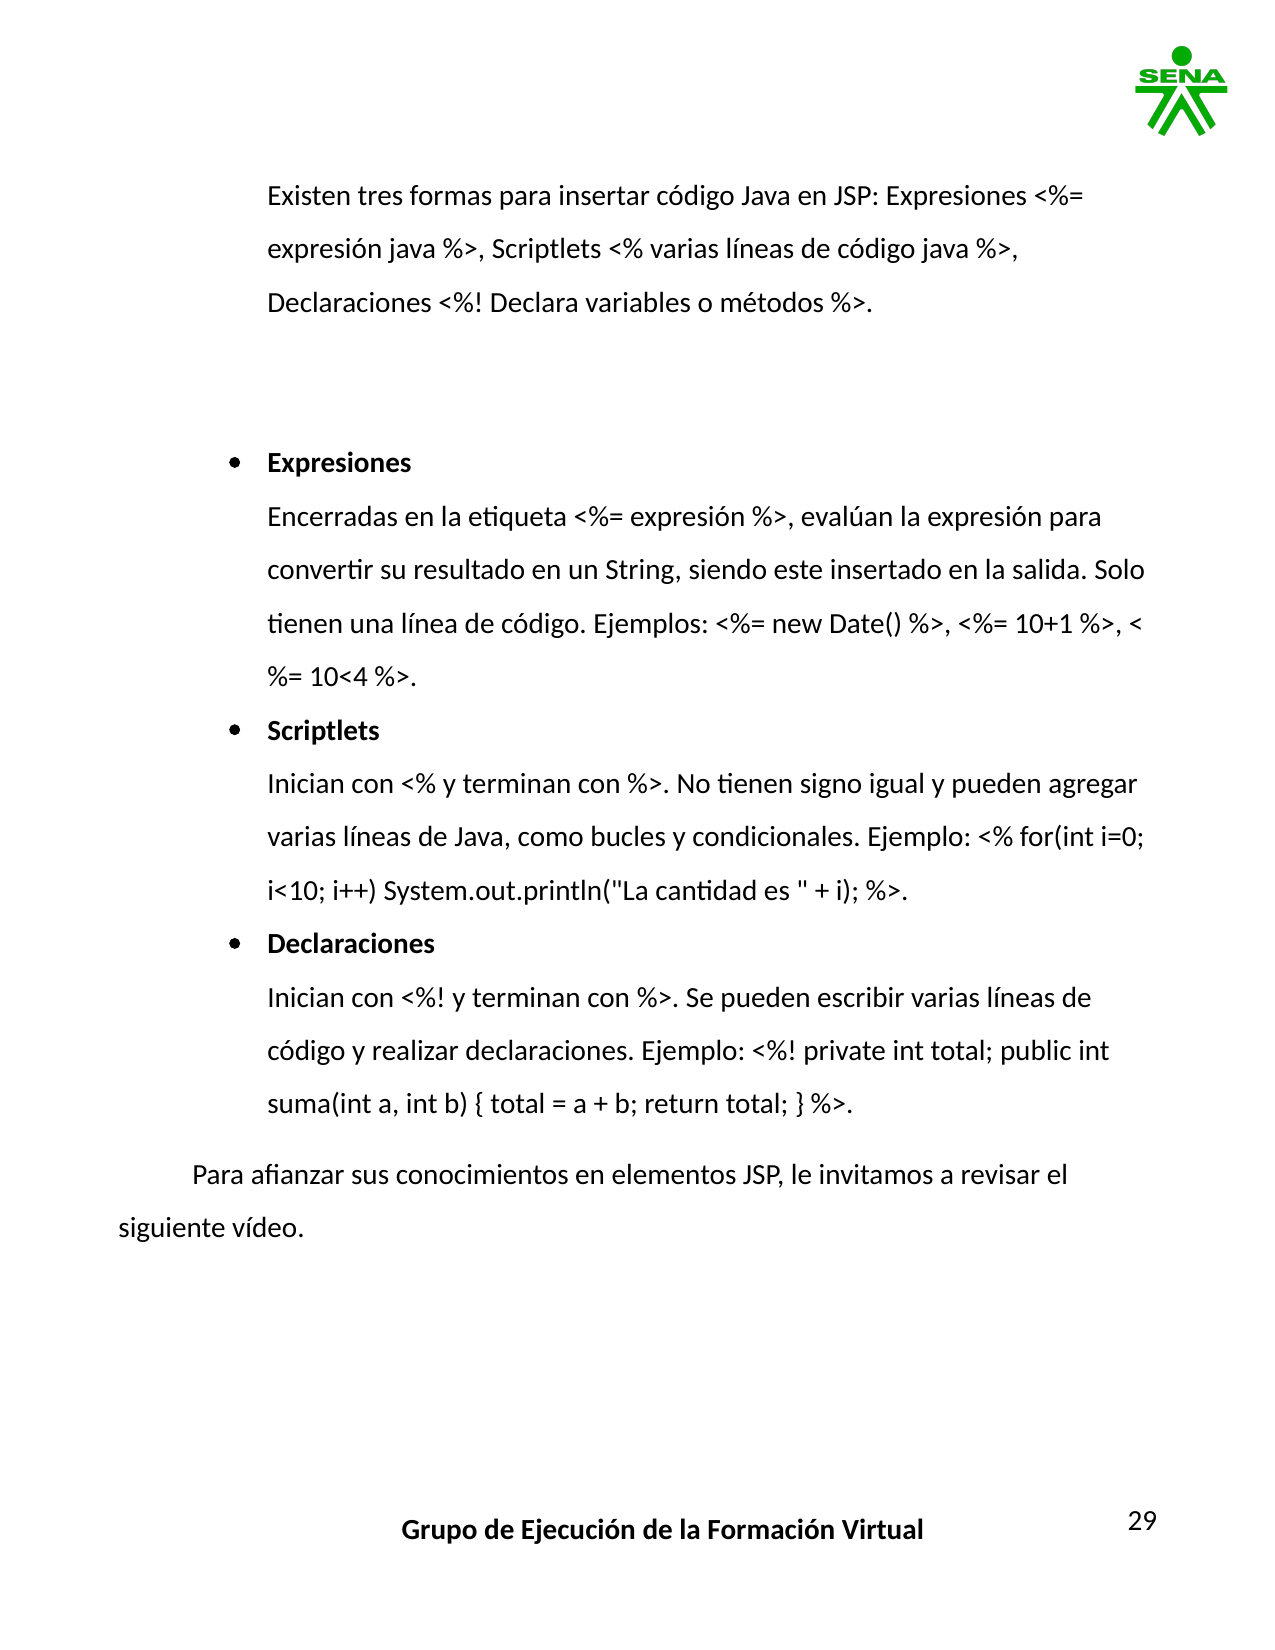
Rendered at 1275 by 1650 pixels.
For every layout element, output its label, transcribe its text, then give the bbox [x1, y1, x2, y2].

list Inician con <%! y terminan con %>. Se pueden escribir varias líneas de código y realizar declaraciones. Ejemplo: <%! private int total; public int suma(int a, int b) { total = a + b; return total; } %>. [267, 979, 1157, 1121]
picture [1135, 46, 1228, 136]
list Inician con <% y terminan con %>. No tienen signo igual y pueden agregar varias líneas de Java, como bucles y condicionales. Ejemplo: <% for(int i=0; i<10; i++) System.out.println("La cantidad es " + i); %>. [267, 765, 1157, 907]
list Declaraciones [229, 925, 1157, 961]
list Existen tres formas para insertar código Java en JSP: Expresiones <%= expresión java %>, Scriptlets <% varias líneas de código java %>, Declaraciones <%! Declara variables o métodos %>. [267, 177, 1157, 320]
list Expresiones [229, 444, 1157, 480]
list Scriptlets [229, 712, 1157, 747]
text Para afianzar sus conocimientos en elementos JSP, le invitamos a revisar el siguiente vídeo. [118, 1156, 1157, 1245]
list Encerradas en la etiqueta <%= expresión %>, evalúan la expresión para convertir su resultado en un String, siendo este insertado en la salida. Solo tienen una línea de código. Ejemplos: <%= new Date() %>, <%= 10+1 %>, <%= 10<4 %>. [267, 498, 1157, 694]
